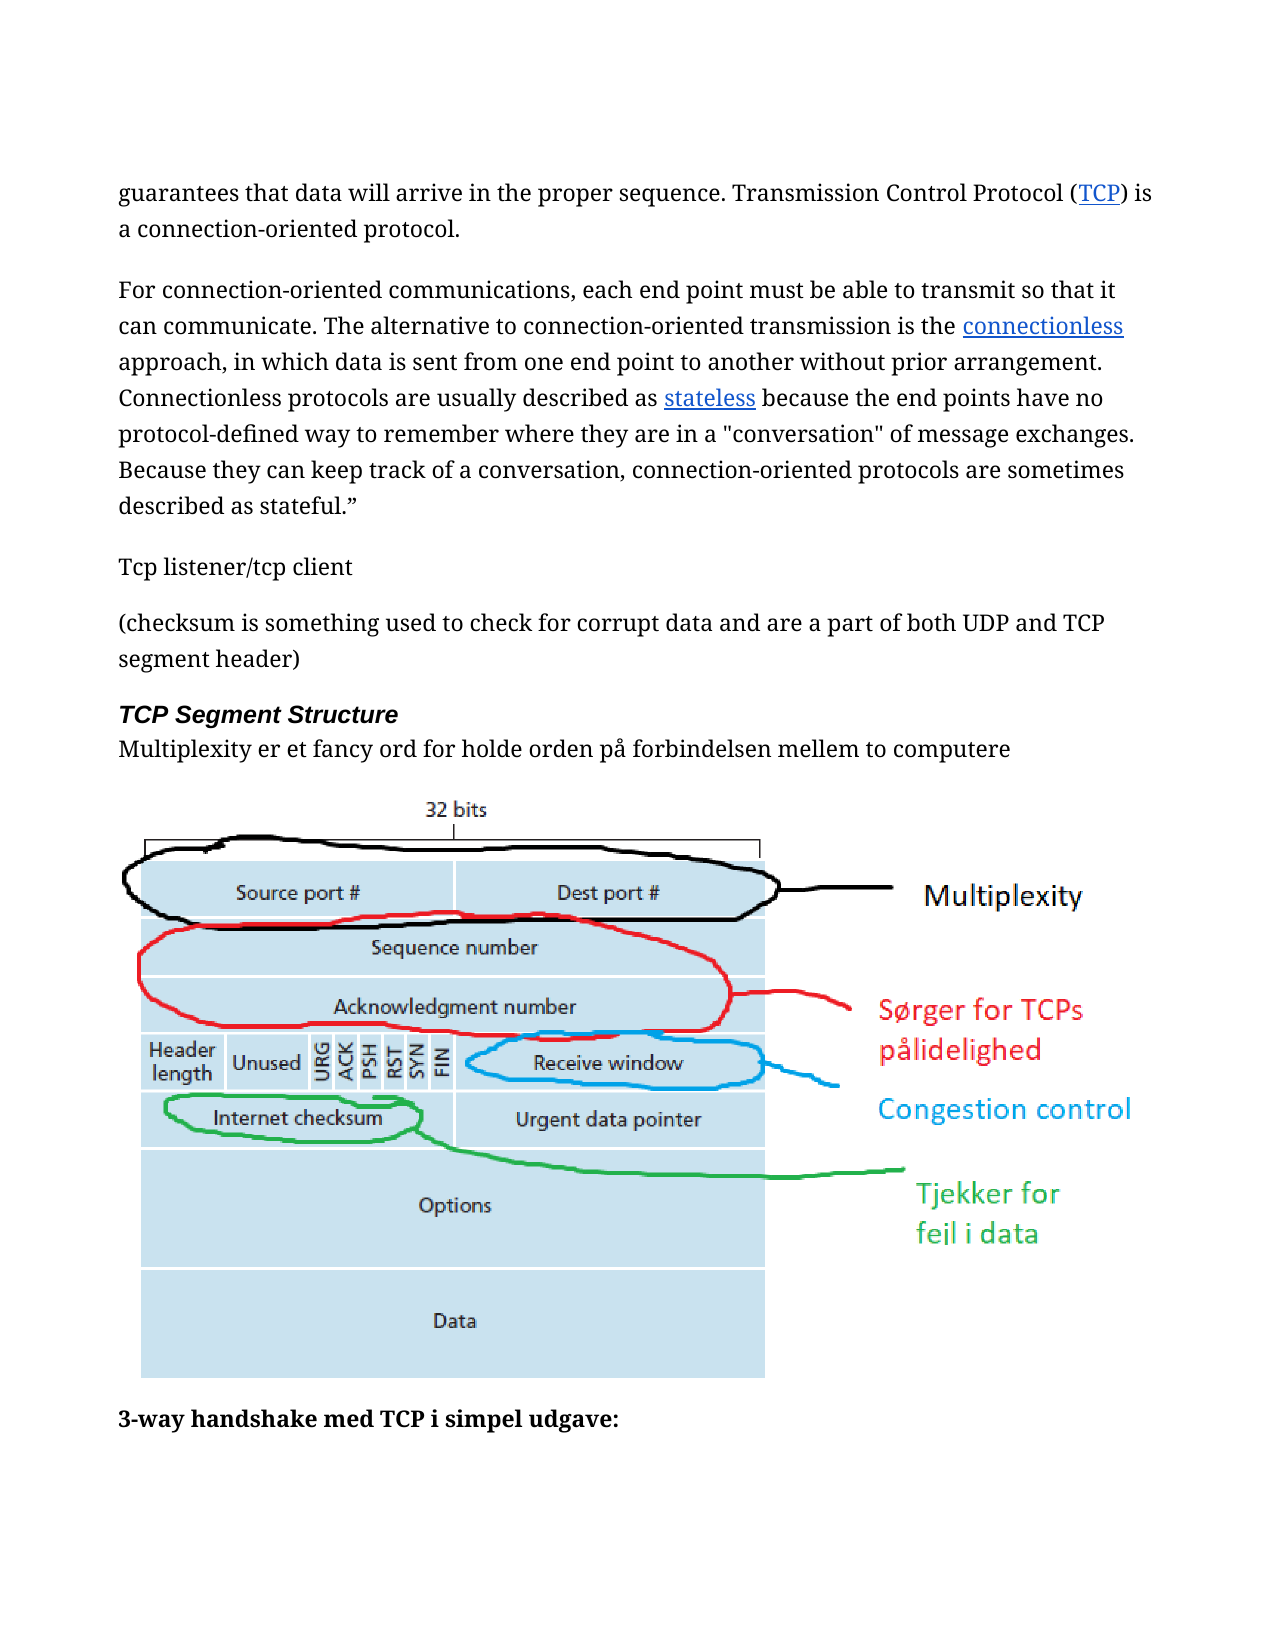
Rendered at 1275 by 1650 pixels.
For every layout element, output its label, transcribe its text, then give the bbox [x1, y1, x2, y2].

picture [118, 790, 1157, 1378]
text For connection-oriented communications, each end point must be able to transmit so that it can communicate. The alternative to connection-oriented transmission is the connectionless approach, in which data is sent from one end point to another without prior arrangement. Connectionless protocols are usually described as stateless because the end points have no protocol-defined way to remember where they are in a "conversation" of message exchanges. Because they can keep track of a conversation, connection-oriented protocols are sometimes described as stateful.” [118, 274, 1157, 521]
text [118, 177, 1157, 244]
text Tcp listener/tcp client [118, 551, 1157, 582]
text Multiplexity er et fancy ord for holde orden på forbindelsen mellem to computere [118, 733, 1157, 764]
text 3-way handshake med TCP i simpel udgave: [118, 1403, 1157, 1434]
subtitle TCP Segment Structure [118, 700, 1157, 729]
text (checksum is something used to check for corrupt data and are a part of both UDP and TCP segment header) [118, 607, 1157, 674]
